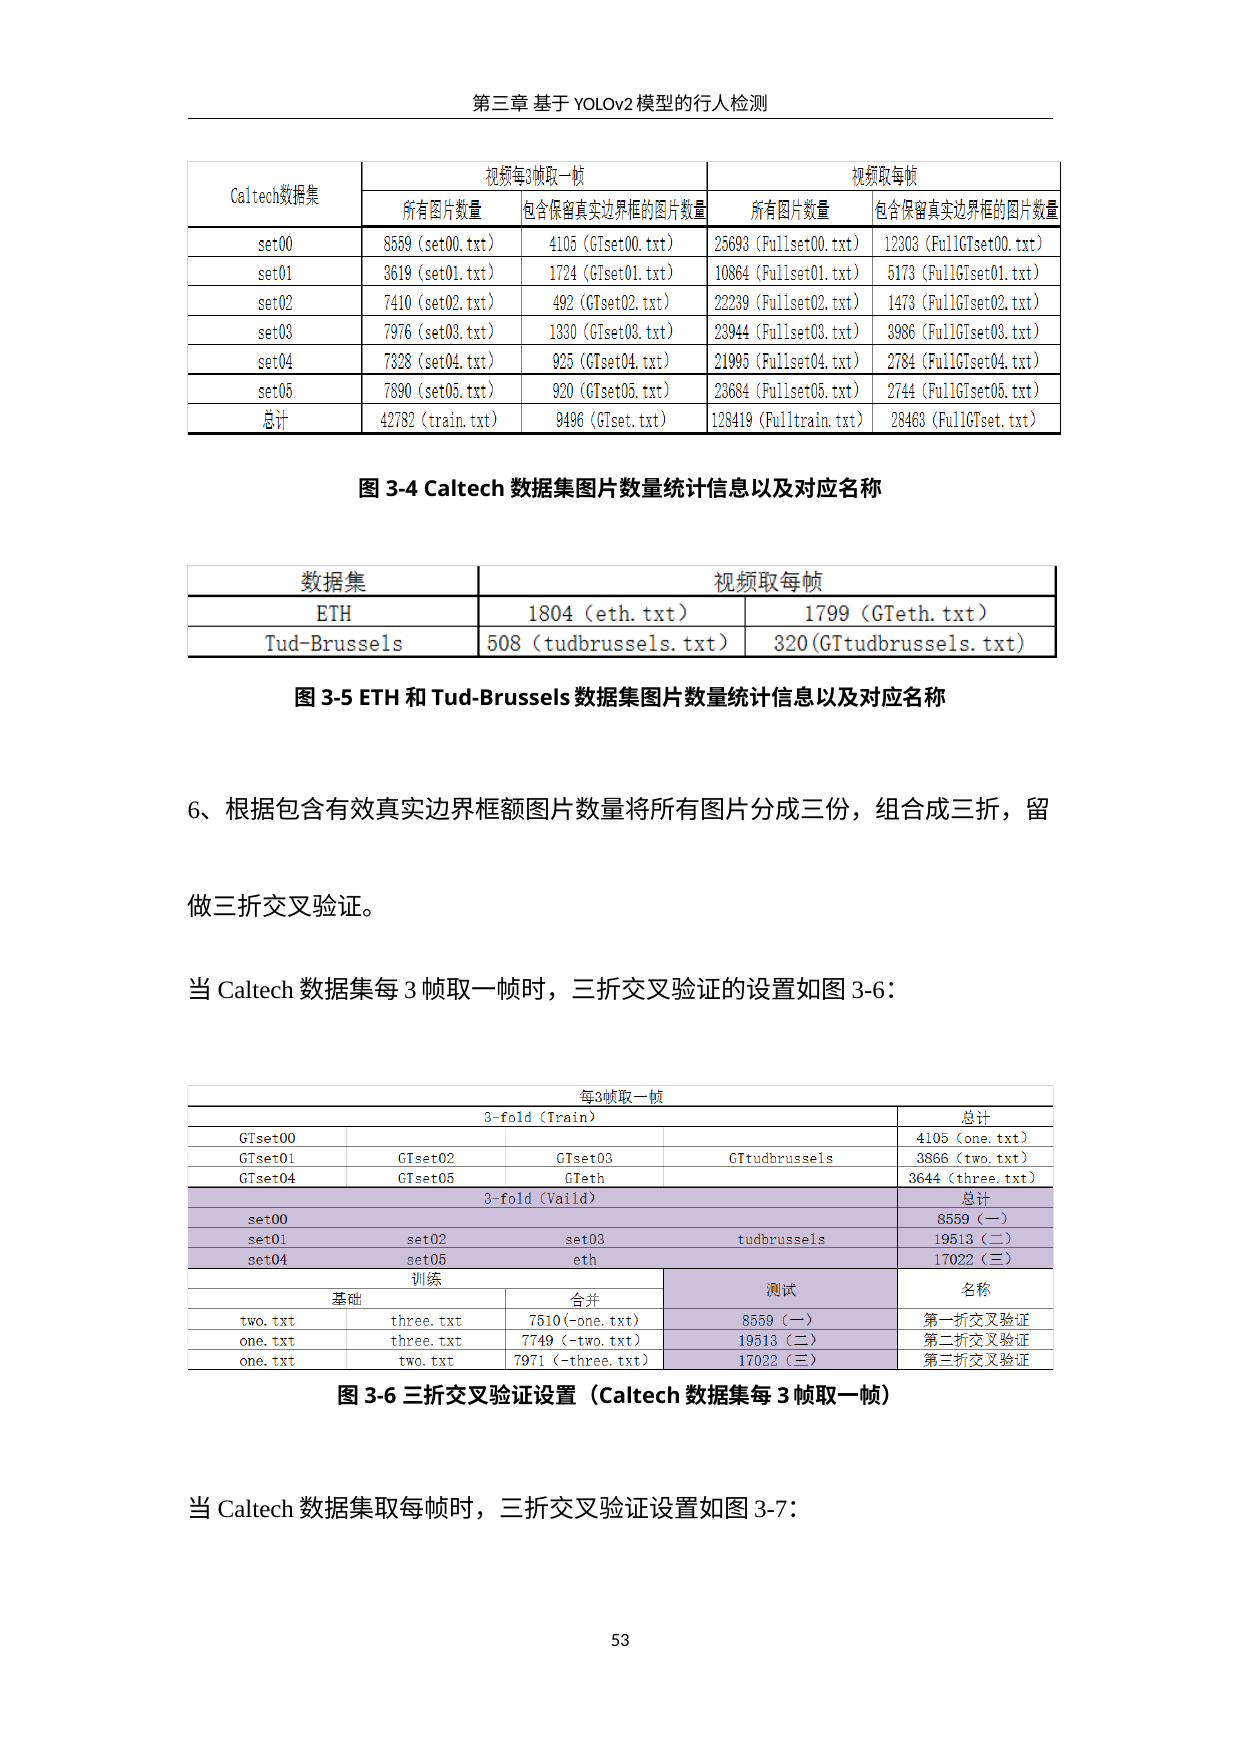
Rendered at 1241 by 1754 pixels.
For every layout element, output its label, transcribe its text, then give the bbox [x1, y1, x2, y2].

text 6、根据包含有效真实边界框额图片数量将所有图片分成三份，组合成三折，留做三折交叉验证。 [187, 775, 1053, 937]
picture [187, 565, 1057, 658]
picture [187, 161, 1061, 435]
text 当Caltech数据集取每帧时，三折交叉验证设置如图3-7： [187, 1474, 1053, 1539]
text 图 3-6 三折交叉验证设置（Caltech数据集每3帧取一帧） [187, 1378, 1053, 1411]
text 图 3-5 ETH和Tud-Brussels数据集图片数量统计信息以及对应名称 [187, 658, 1053, 712]
picture [187, 1085, 1054, 1370]
text 图 3-4 Caltech数据集图片数量统计信息以及对应名称 [187, 435, 1053, 503]
text 当Caltech数据集每3帧取一帧时，三折交叉验证的设置如图3-6： [187, 956, 1053, 1021]
